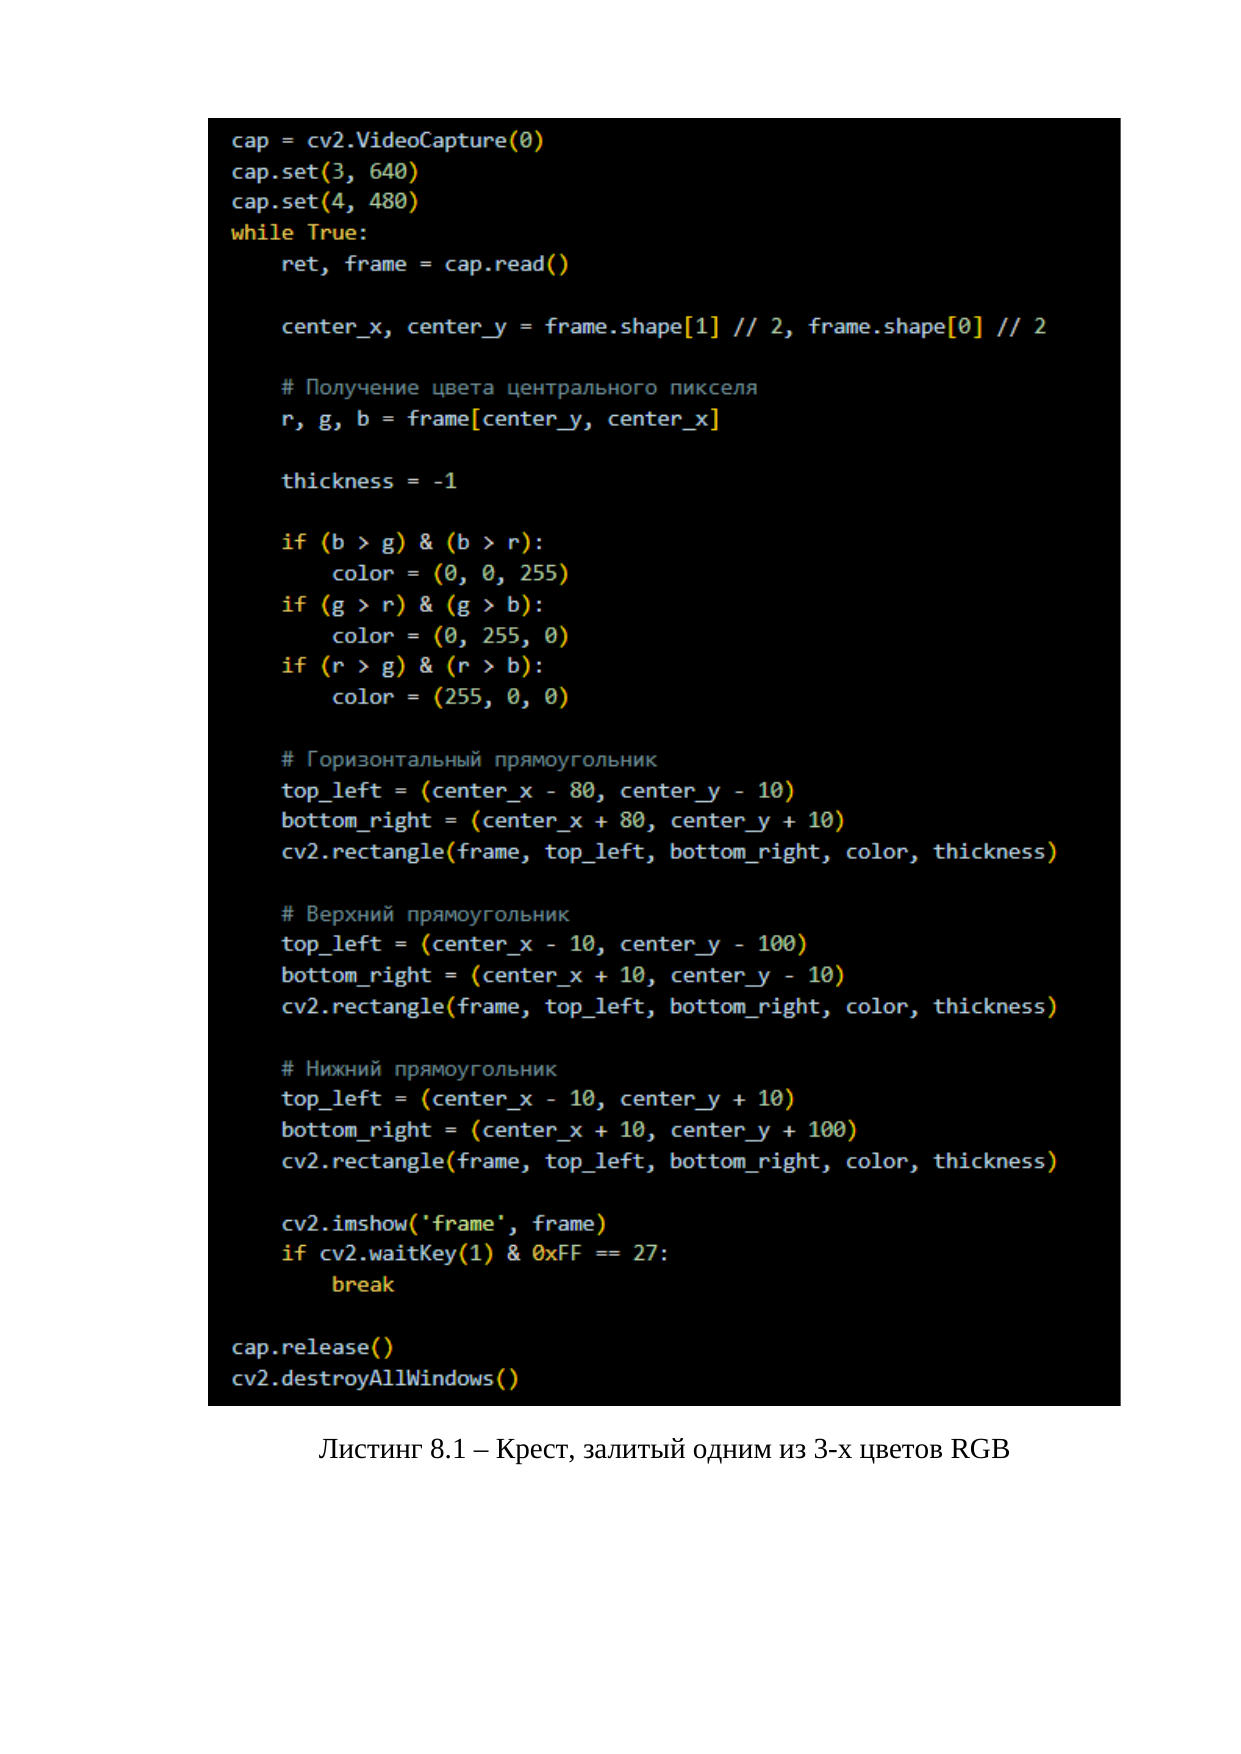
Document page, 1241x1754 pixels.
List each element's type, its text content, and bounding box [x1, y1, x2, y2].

picture [208, 118, 1121, 1406]
text Листинг 8.1 – Крест, залитый одним из 3-х цветов RGB [177, 1431, 1152, 1464]
